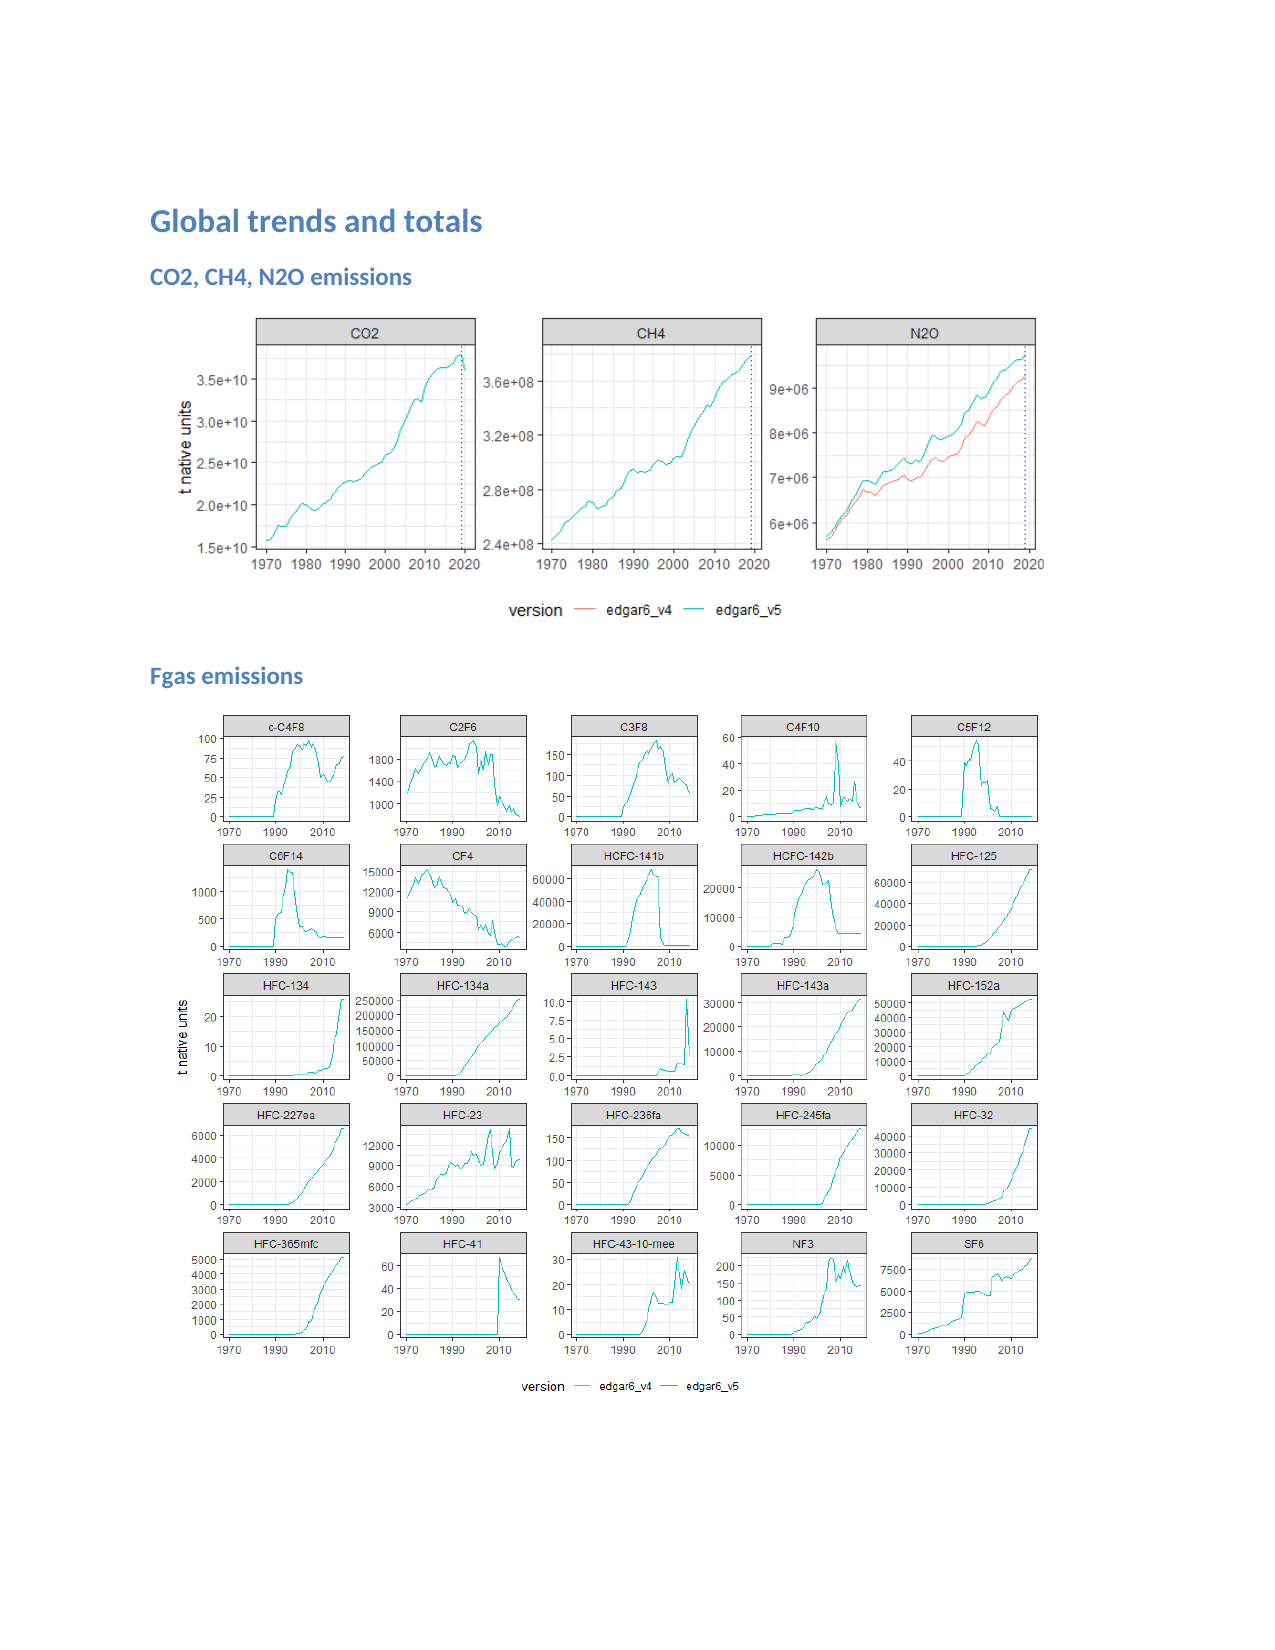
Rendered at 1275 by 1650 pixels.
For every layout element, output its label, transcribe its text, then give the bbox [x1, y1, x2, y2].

subtitle CO2, CH4, N2O emissions [150, 262, 1125, 292]
picture [168, 310, 1044, 639]
subtitle Global trends and totals [150, 200, 1125, 241]
picture [168, 709, 1044, 1409]
subtitle Fgas emissions [150, 660, 1125, 690]
